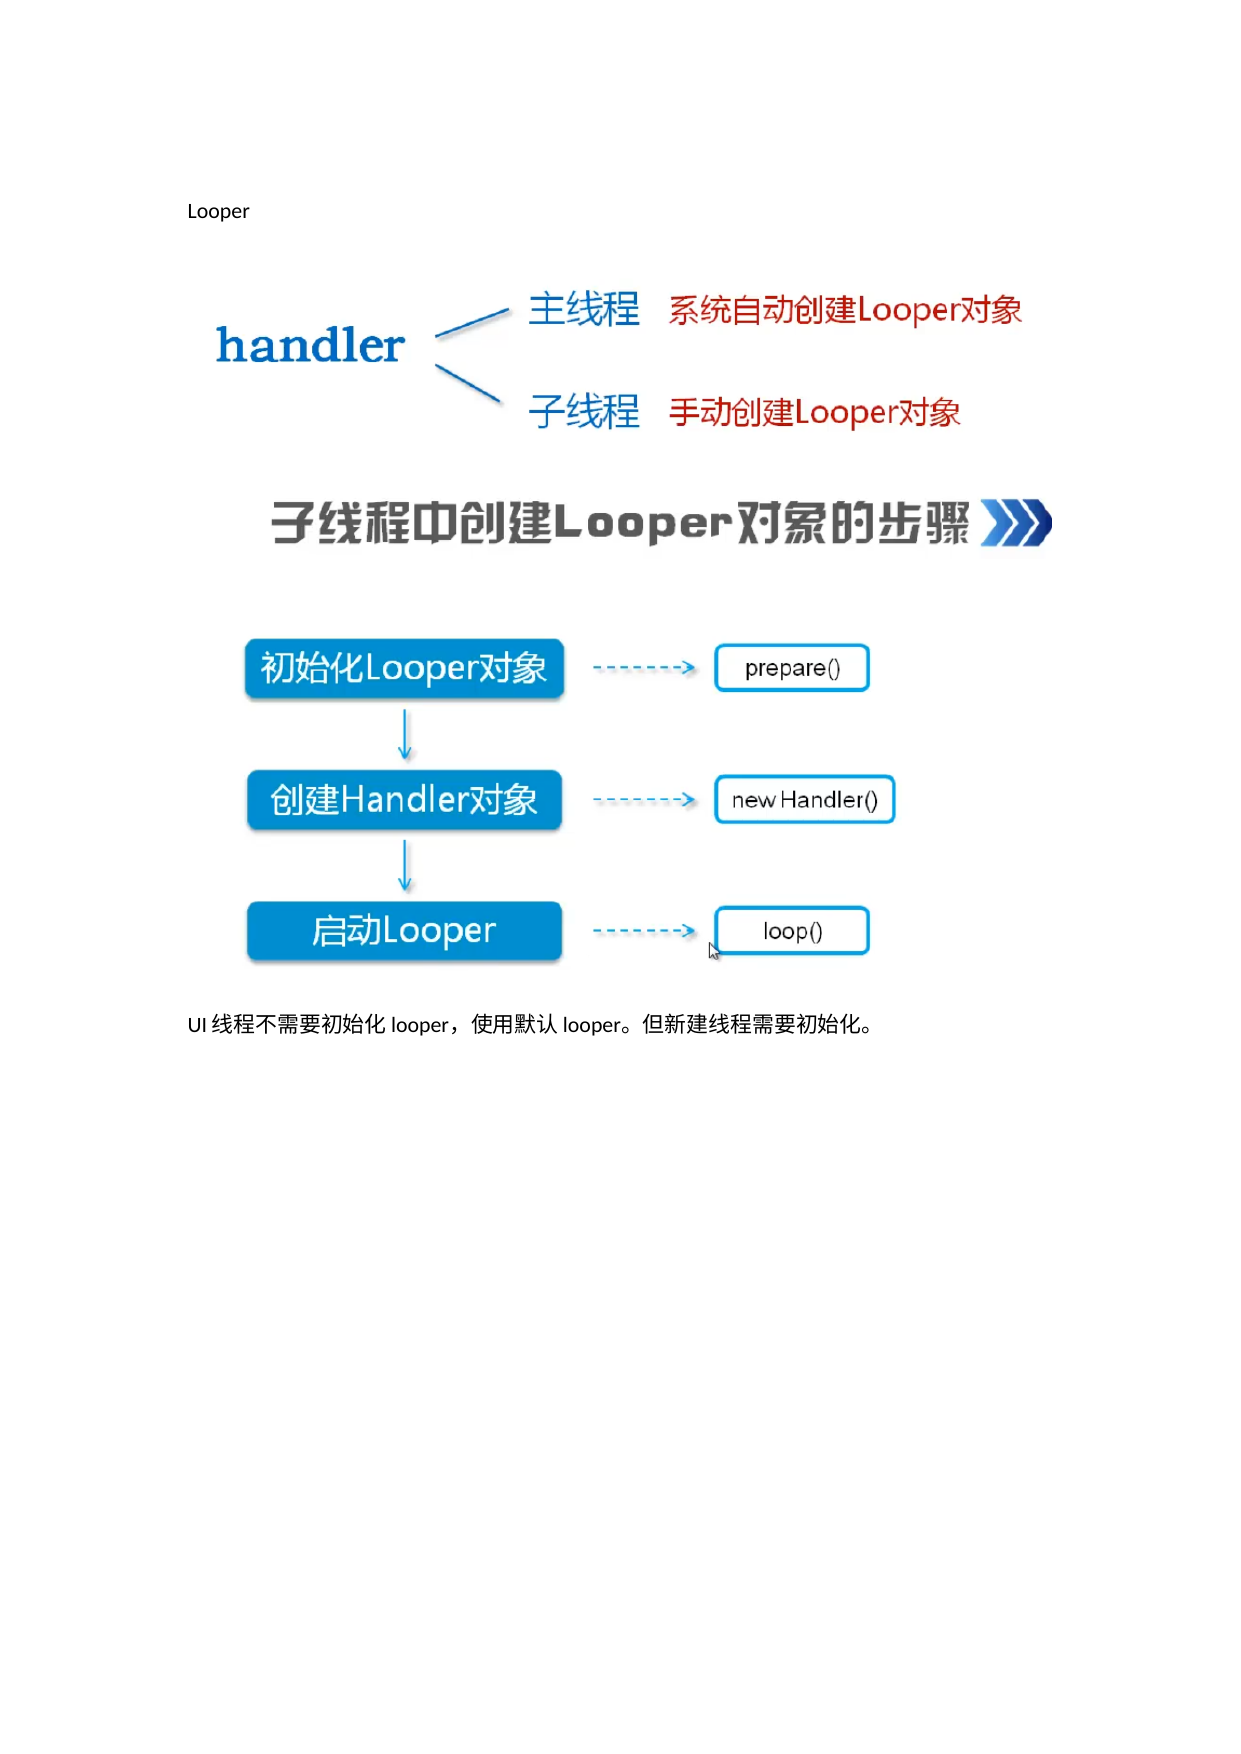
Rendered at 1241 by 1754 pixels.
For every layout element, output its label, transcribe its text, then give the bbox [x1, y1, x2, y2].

text Looper [187, 194, 1053, 227]
picture [187, 227, 1053, 457]
text UI线程不需要初始化looper，使用默认looper。但新建线程需要初始化。 [187, 1007, 1053, 1039]
picture [187, 487, 1052, 991]
